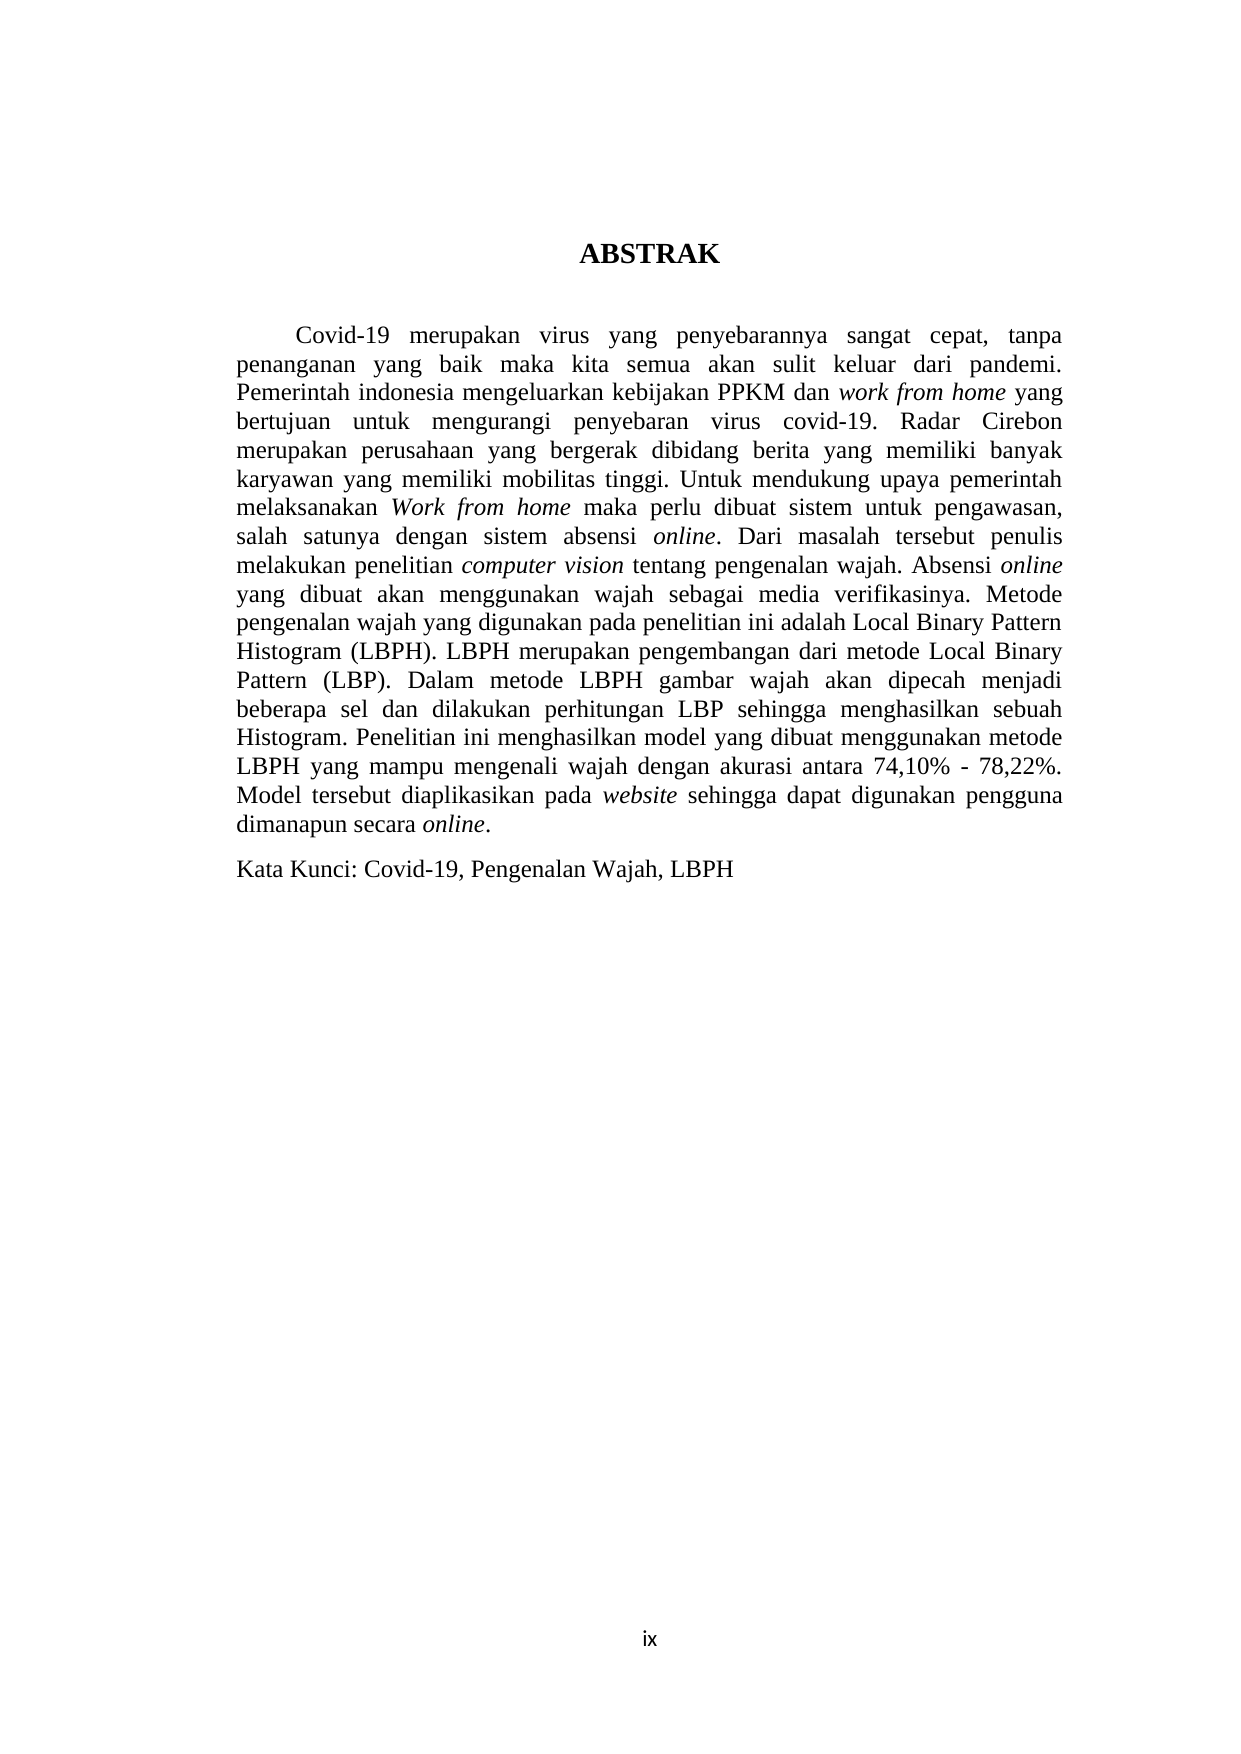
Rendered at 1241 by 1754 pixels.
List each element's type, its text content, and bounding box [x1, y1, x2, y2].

text Kata Kunci: Covid-19, Pengenalan Wajah, LBPH [236, 854, 1063, 883]
text Covid-19 merupakan virus yang penyebarannya sangat cepat, tanpa penanganan yang baik maka kita semua akan sulit keluar dari pandemi. Pemerintah indonesia mengeluarkan kebijakan PPKM dan work from home yang bertujuan untuk mengurangi penyebaran virus covid-19. Radar Cirebon merupakan perusahaan yang bergerak dibidang berita yang memiliki banyak karyawan yang memiliki mobilitas tinggi. Untuk mendukung upaya pemerintah melaksanakan Work from home maka perlu dibuat sistem untuk pengawasan, salah satunya dengan sistem absensi online. Dari masalah tersebut penulis melakukan penelitian computer vision tentang pengenalan wajah. Absensi online yang dibuat akan menggunakan wajah sebagai media verifikasinya. Metode pengenalan wajah yang digunakan pada penelitian ini adalah Local Binary Pattern Histogram (LBPH). LBPH merupakan pengembangan dari metode Local Binary Pattern (LBP). Dalam metode LBPH gambar wajah akan dipecah menjadi beberapa sel dan dilakukan perhitungan LBP sehingga menghasilkan sebuah Histogram. Penelitian ini menghasilkan model yang dibuat menggunakan metode LBPH yang mampu mengenali wajah dengan akurasi antara 74,10% - 78,22%. Model tersebut diaplikasikan pada website sehingga dapat digunakan pengguna dimanapun secara online. [236, 320, 1063, 837]
subtitle ABSTRAK [236, 236, 1063, 270]
